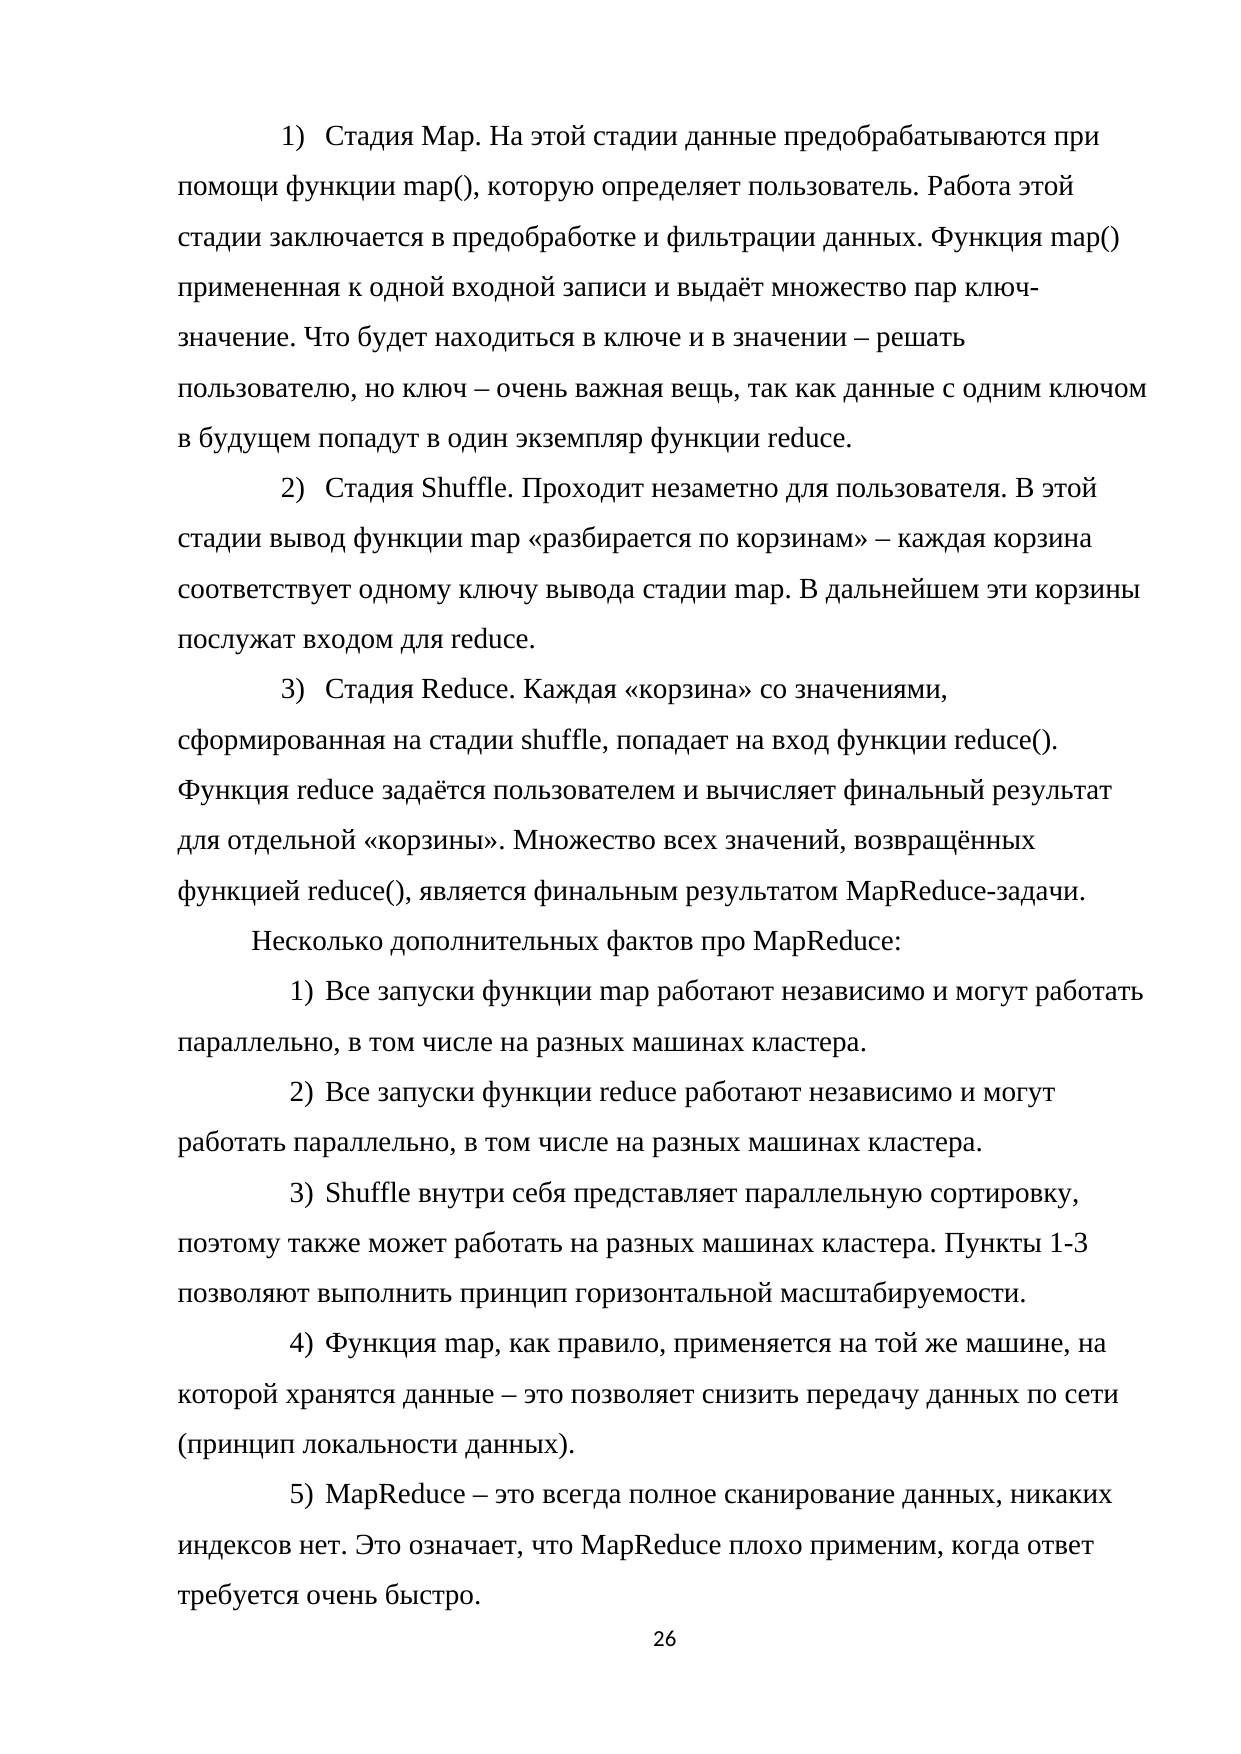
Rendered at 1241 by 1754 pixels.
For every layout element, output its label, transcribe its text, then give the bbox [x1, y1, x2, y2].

list Стадия Shuffle. Проходит незаметно для пользователя. В этой стадии вывод функции map «разбирается по корзинам» – каждая корзина соответствует одному ключу вывода стадии map. В дальнейшем эти корзины послужат входом для reduce. [177, 470, 1152, 655]
list Функция map, как правило, применяется на той же машине, на которой хранятся данные – это позволяет снизить передачу данных по сети (принцип локальности данных). [177, 1326, 1152, 1460]
list Shuffle внутри себя представляет параллельную сортировку, поэтому также может работать на разных машинах кластера. Пункты 1-3 позволяют выполнить принцип горизонтальной масштабируемости. [177, 1175, 1152, 1309]
list Все запуски функции map работают независимо и могут работать параллельно, в том числе на разных машинах кластера. [177, 973, 1152, 1057]
list Все запуски функции reduce работают независимо и могут работать параллельно, в том числе на разных машинах кластера. [177, 1074, 1152, 1158]
text Несколько дополнительных фактов про MapReduce: [177, 923, 1152, 957]
list Стадия Map. На этой стадии данные предобрабатываются при помощи функции map(), которую определяет пользователь. Работа этой стадии заключается в предобработке и фильтрации данных. Функция map() примененная к одной входной записи и выдаёт множество пар ключ-значение. Что будет находиться в ключе и в значении – решать пользователю, но ключ – очень важная вещь, так как данные с одним ключом в будущем попадут в один экземпляр функции reduce. [177, 118, 1152, 453]
list Стадия Reduce. Каждая «корзина» со значениями, сформированная на стадии shuffle, попадает на вход функции reduce(). Функция reduce задаётся пользователем и вычисляет финальный результат для отдельной «корзины». Множество всех значений, возвращённых функцией reduce(), является финальным результатом MapReduce-задачи. [177, 672, 1152, 906]
list MapReduce – это всегда полное сканирование данных, никаких индексов нет. Это означает, что MapReduce плохо применим, когда ответ требуется очень быстро. [177, 1477, 1152, 1611]
